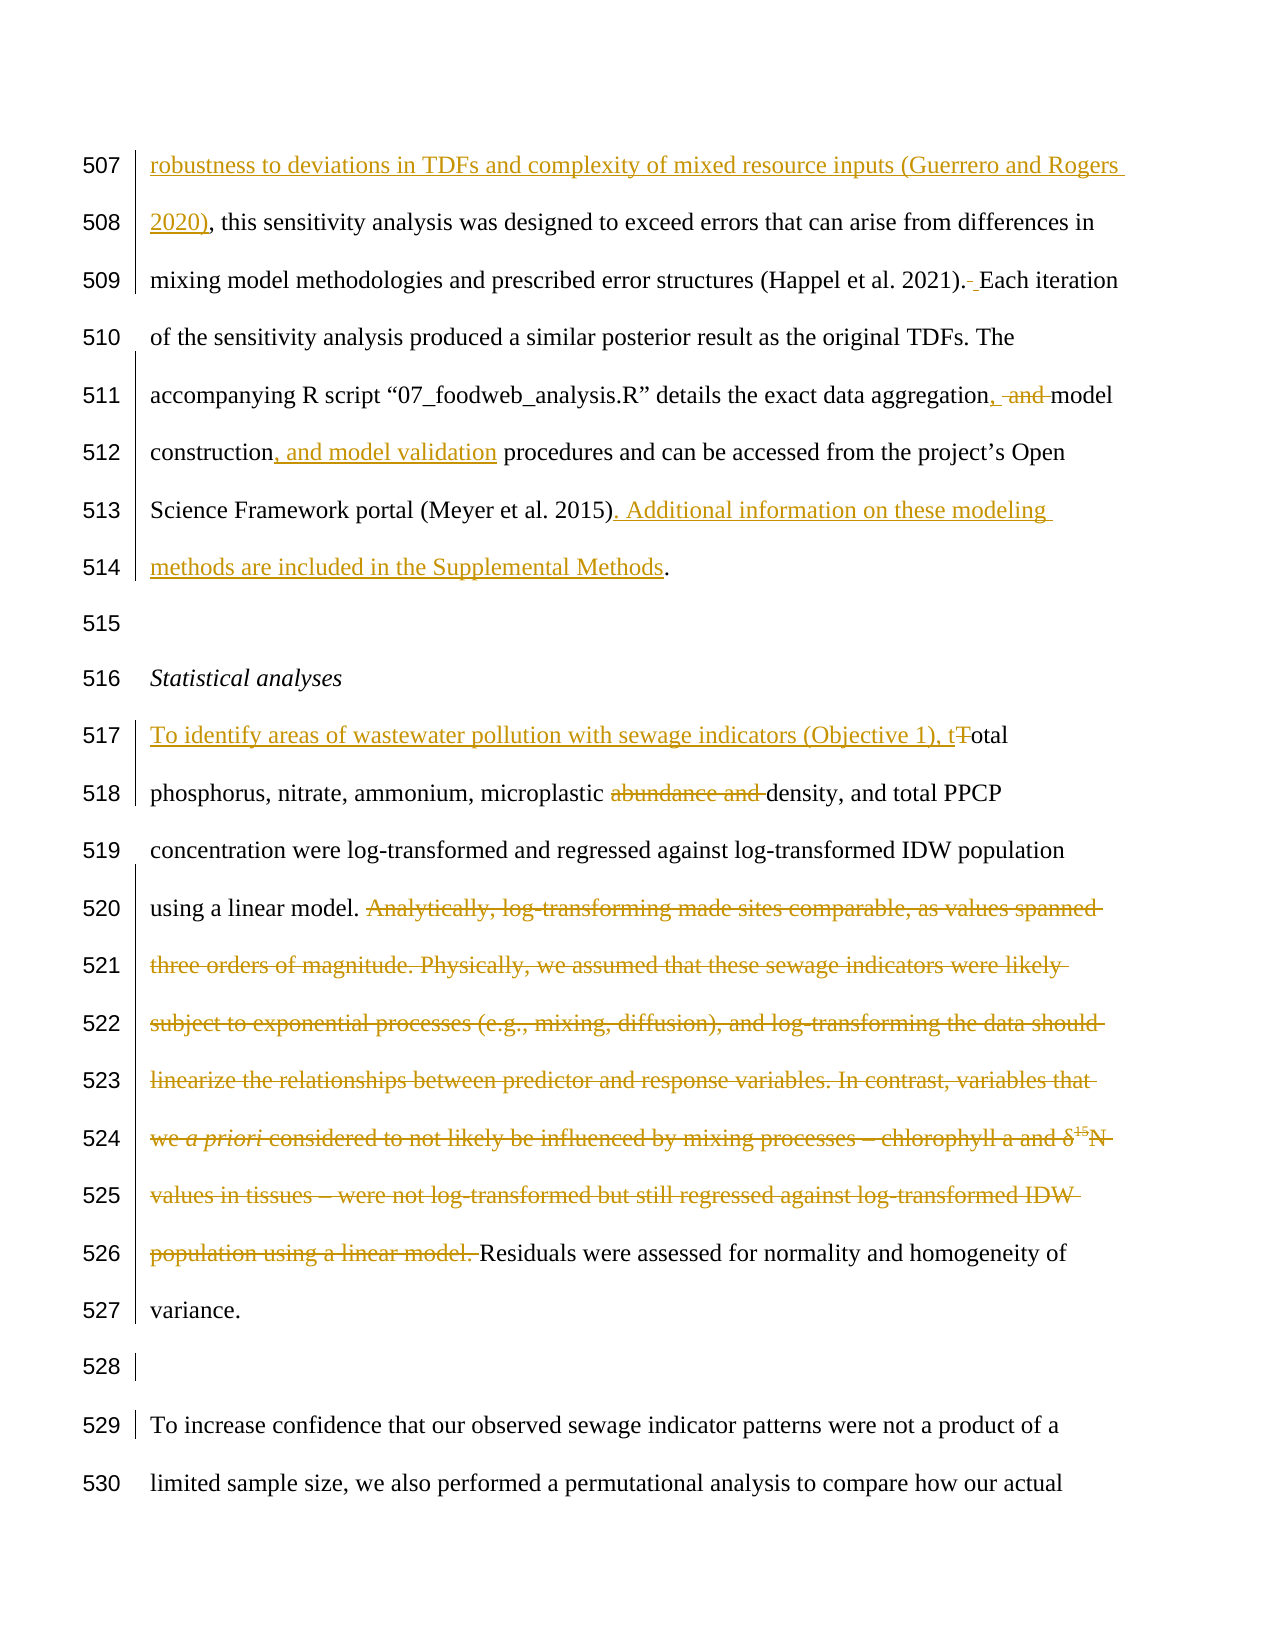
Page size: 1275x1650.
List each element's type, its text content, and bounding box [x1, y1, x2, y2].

text otal phosphorus, nitrate, ammonium, microplastic density, and total PPCP concentration were log-transformed and regressed against log-transformed IDW population using a linear model. Residuals were assessed for normality and homogeneity of variance. [150, 720, 1125, 1324]
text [150, 1410, 1125, 1496]
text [150, 150, 1125, 175]
text Statistical analyses [150, 663, 1125, 691]
